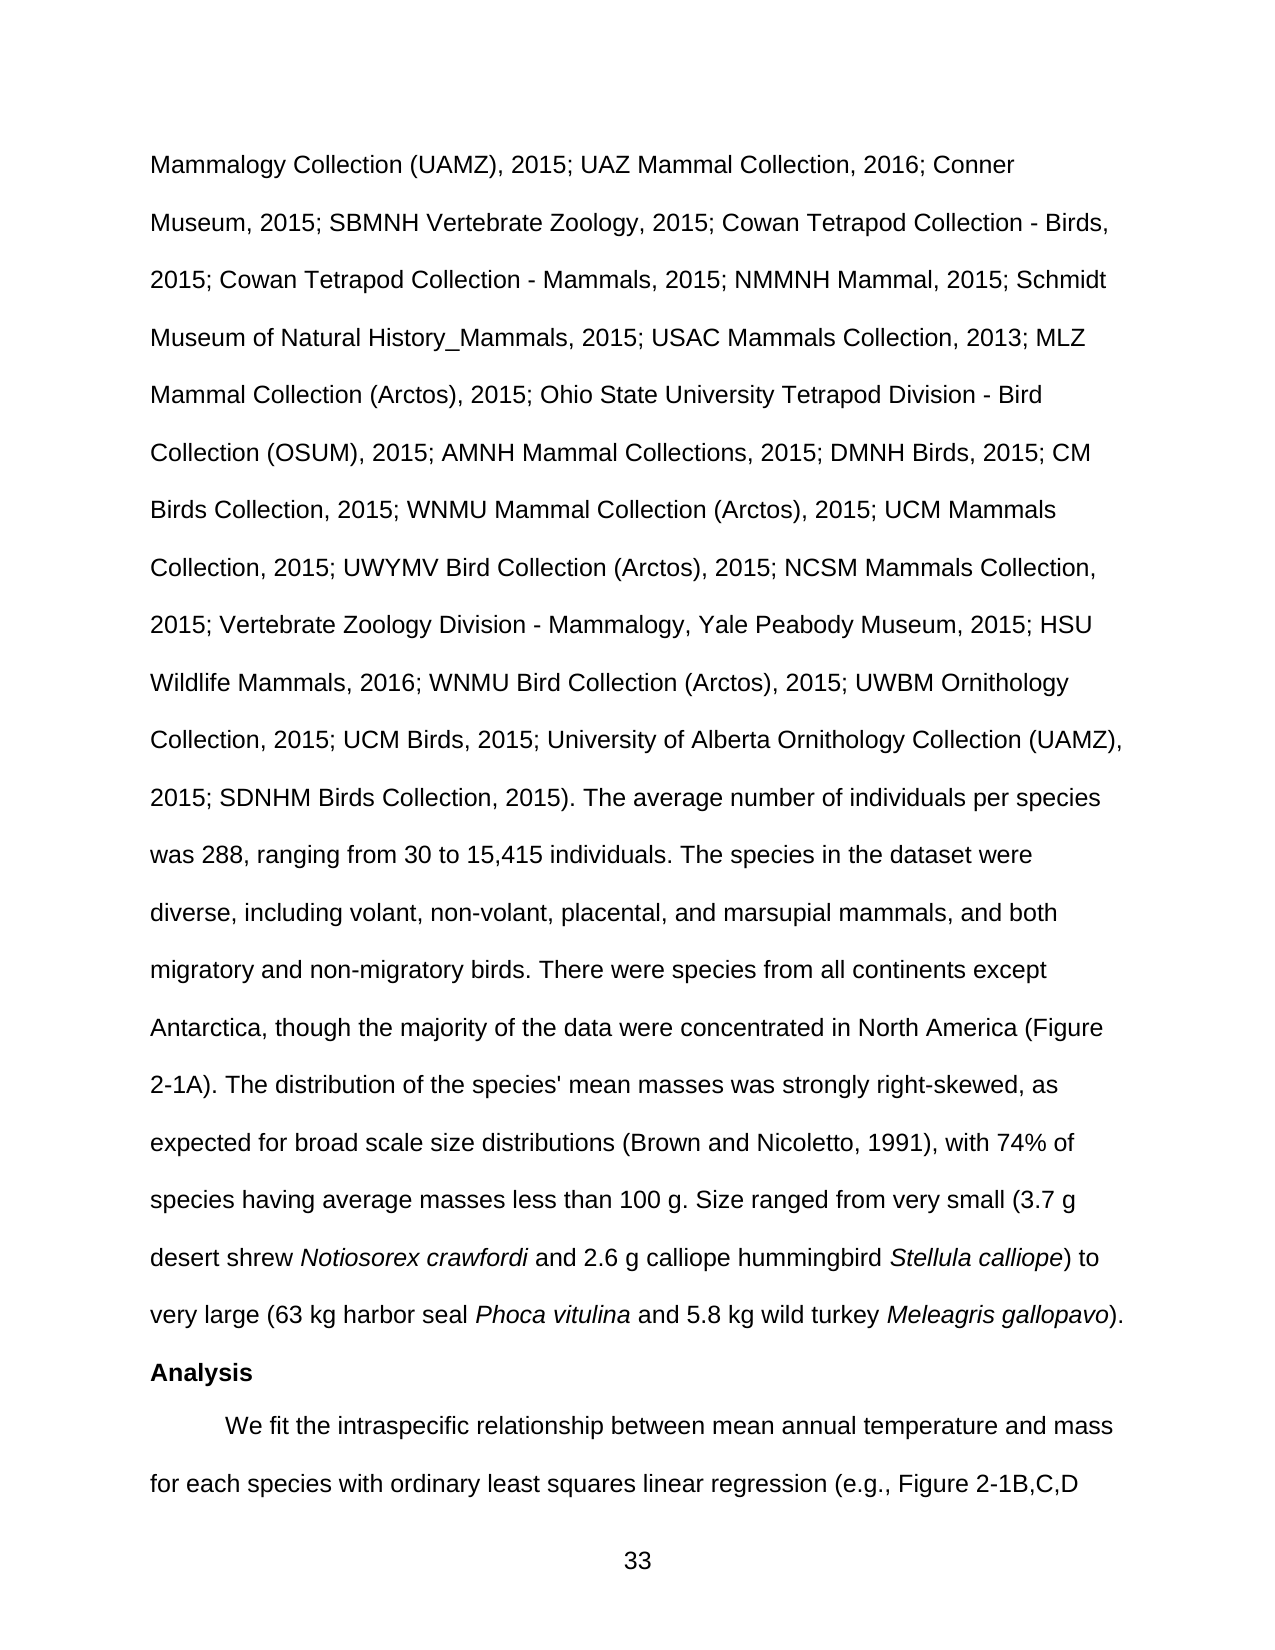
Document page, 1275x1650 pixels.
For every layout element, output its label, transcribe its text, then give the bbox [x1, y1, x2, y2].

subtitle Analysis [150, 1357, 1125, 1386]
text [150, 150, 1125, 1329]
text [150, 1411, 1125, 1497]
